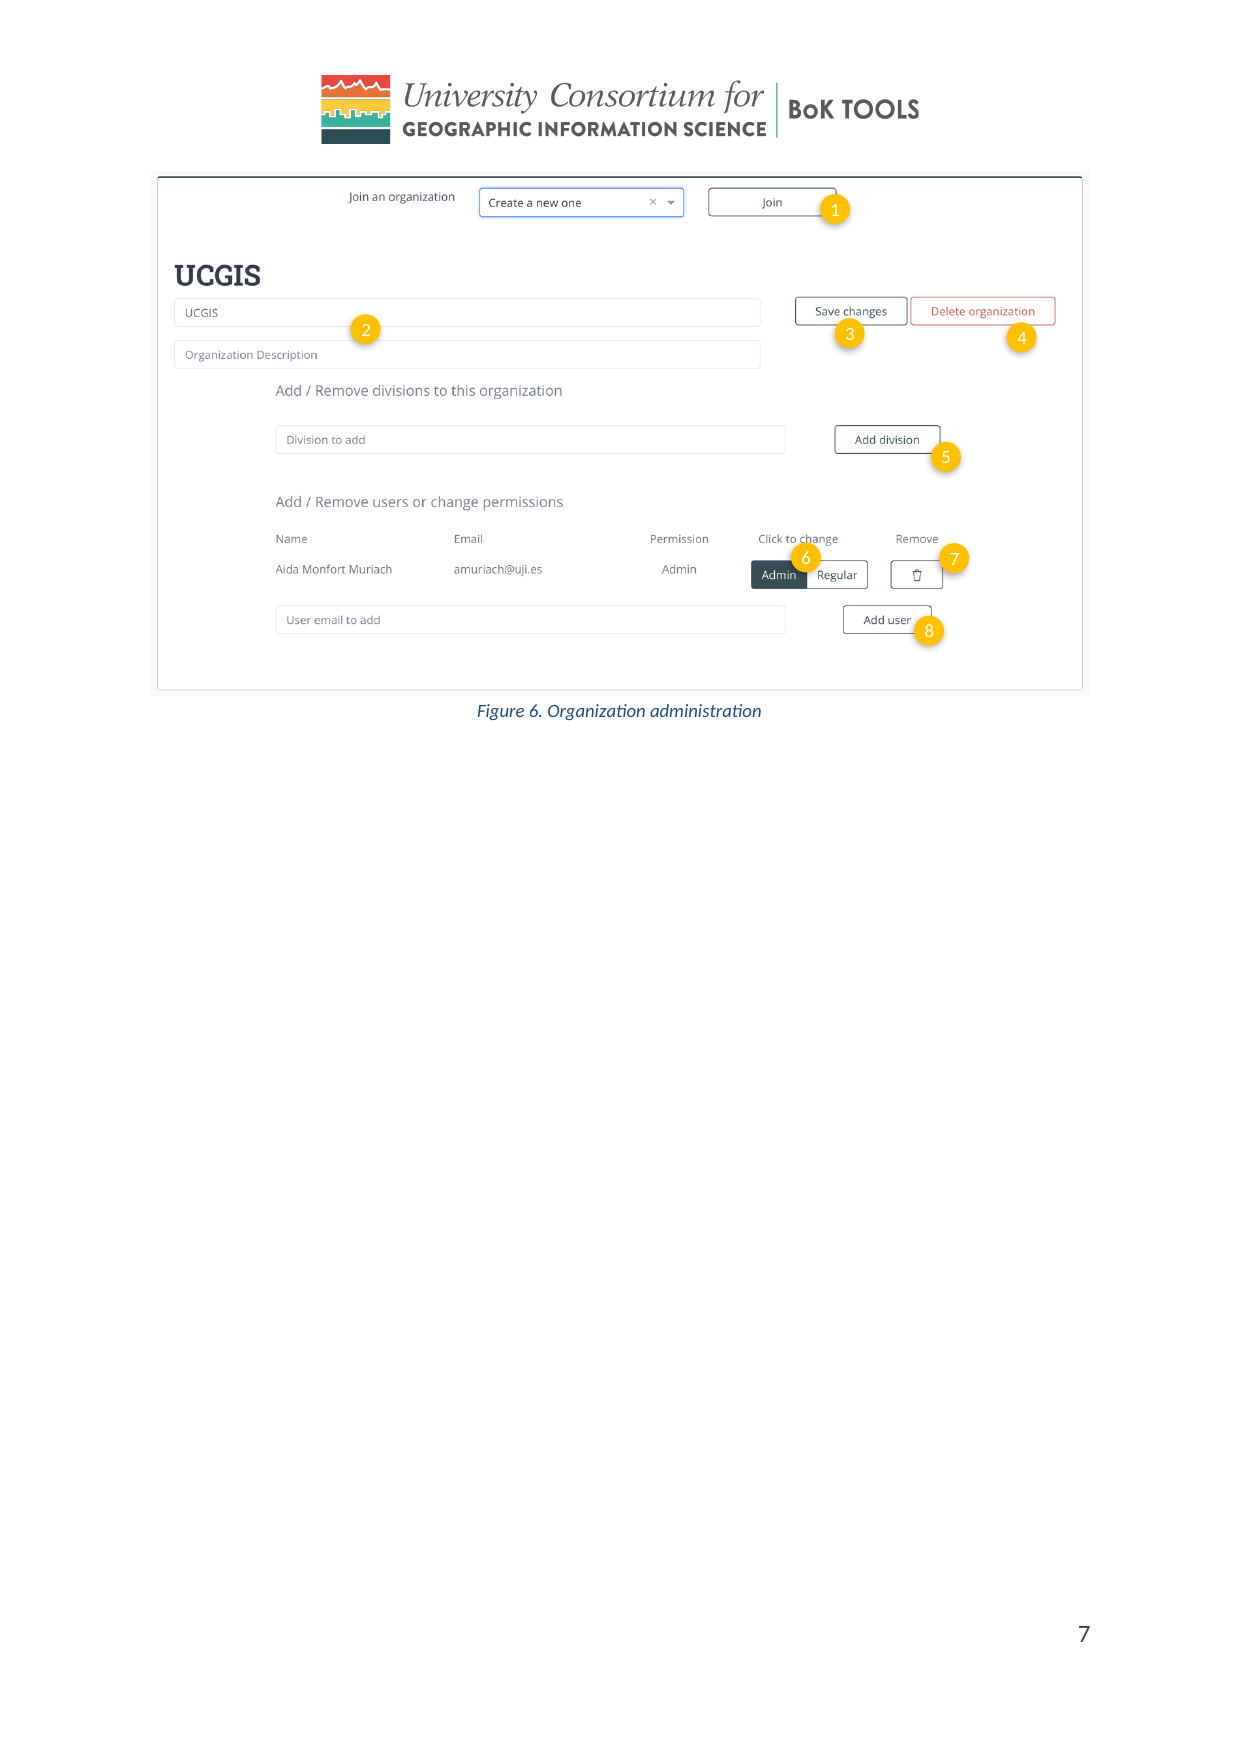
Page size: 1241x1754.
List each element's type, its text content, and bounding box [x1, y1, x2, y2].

picture [321, 75, 919, 144]
picture [150, 171, 1090, 696]
text Figure 6. Organization administration [150, 699, 1090, 722]
